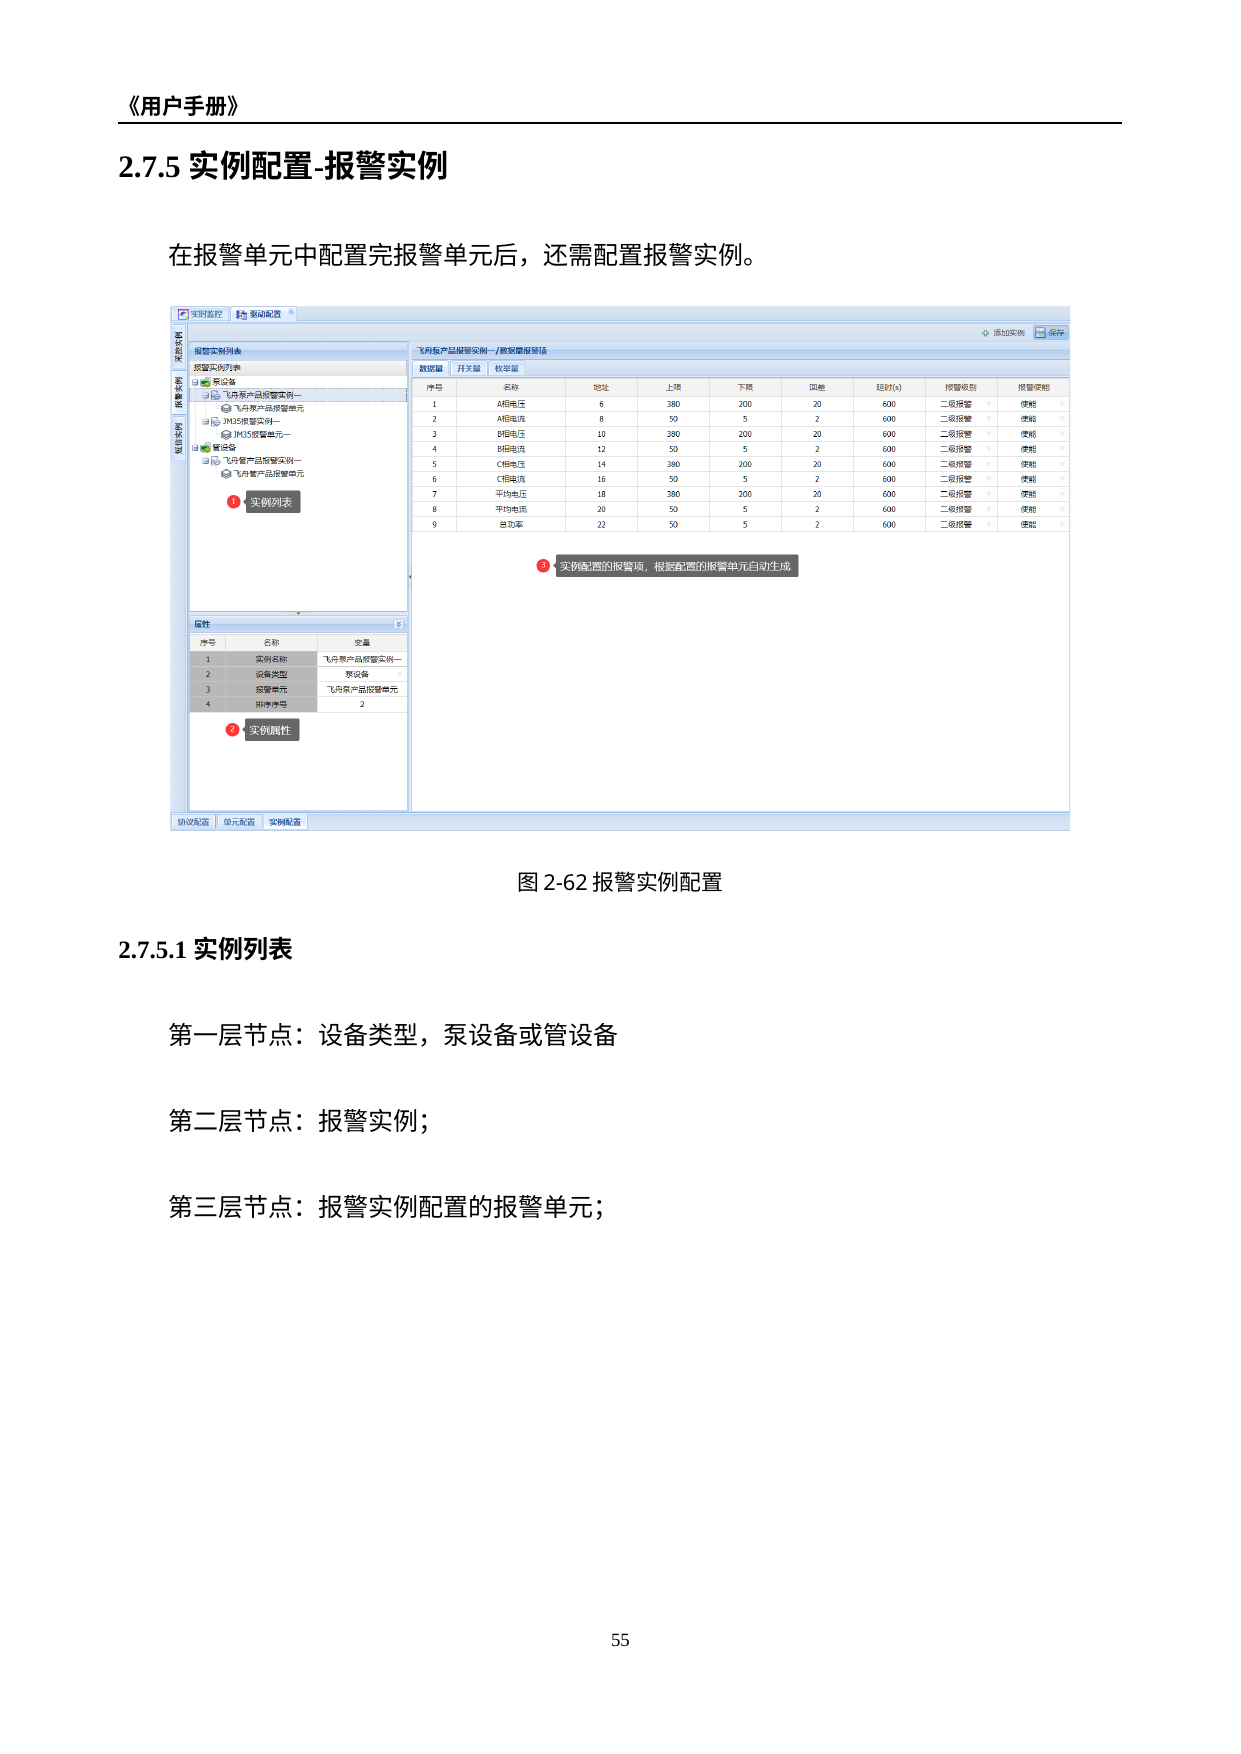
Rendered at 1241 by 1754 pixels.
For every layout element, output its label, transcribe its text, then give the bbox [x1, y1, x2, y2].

text 图2-62报警实例配置 [118, 864, 1122, 898]
text 第二层节点：报警实例； [118, 1086, 1122, 1153]
text 第一层节点：设备类型，泵设备或管设备 [118, 999, 1122, 1067]
text 第三层节点：报警实例配置的报警单元； [118, 1172, 1122, 1239]
picture [170, 306, 1071, 831]
subtitle 2.7.5.1 实例列表 [118, 913, 1122, 981]
text 在报警单元中配置完报警单元后，还需配置报警实例。 [118, 220, 1122, 288]
subtitle 2.7.5 实例配置-报警实例 [118, 129, 1122, 197]
